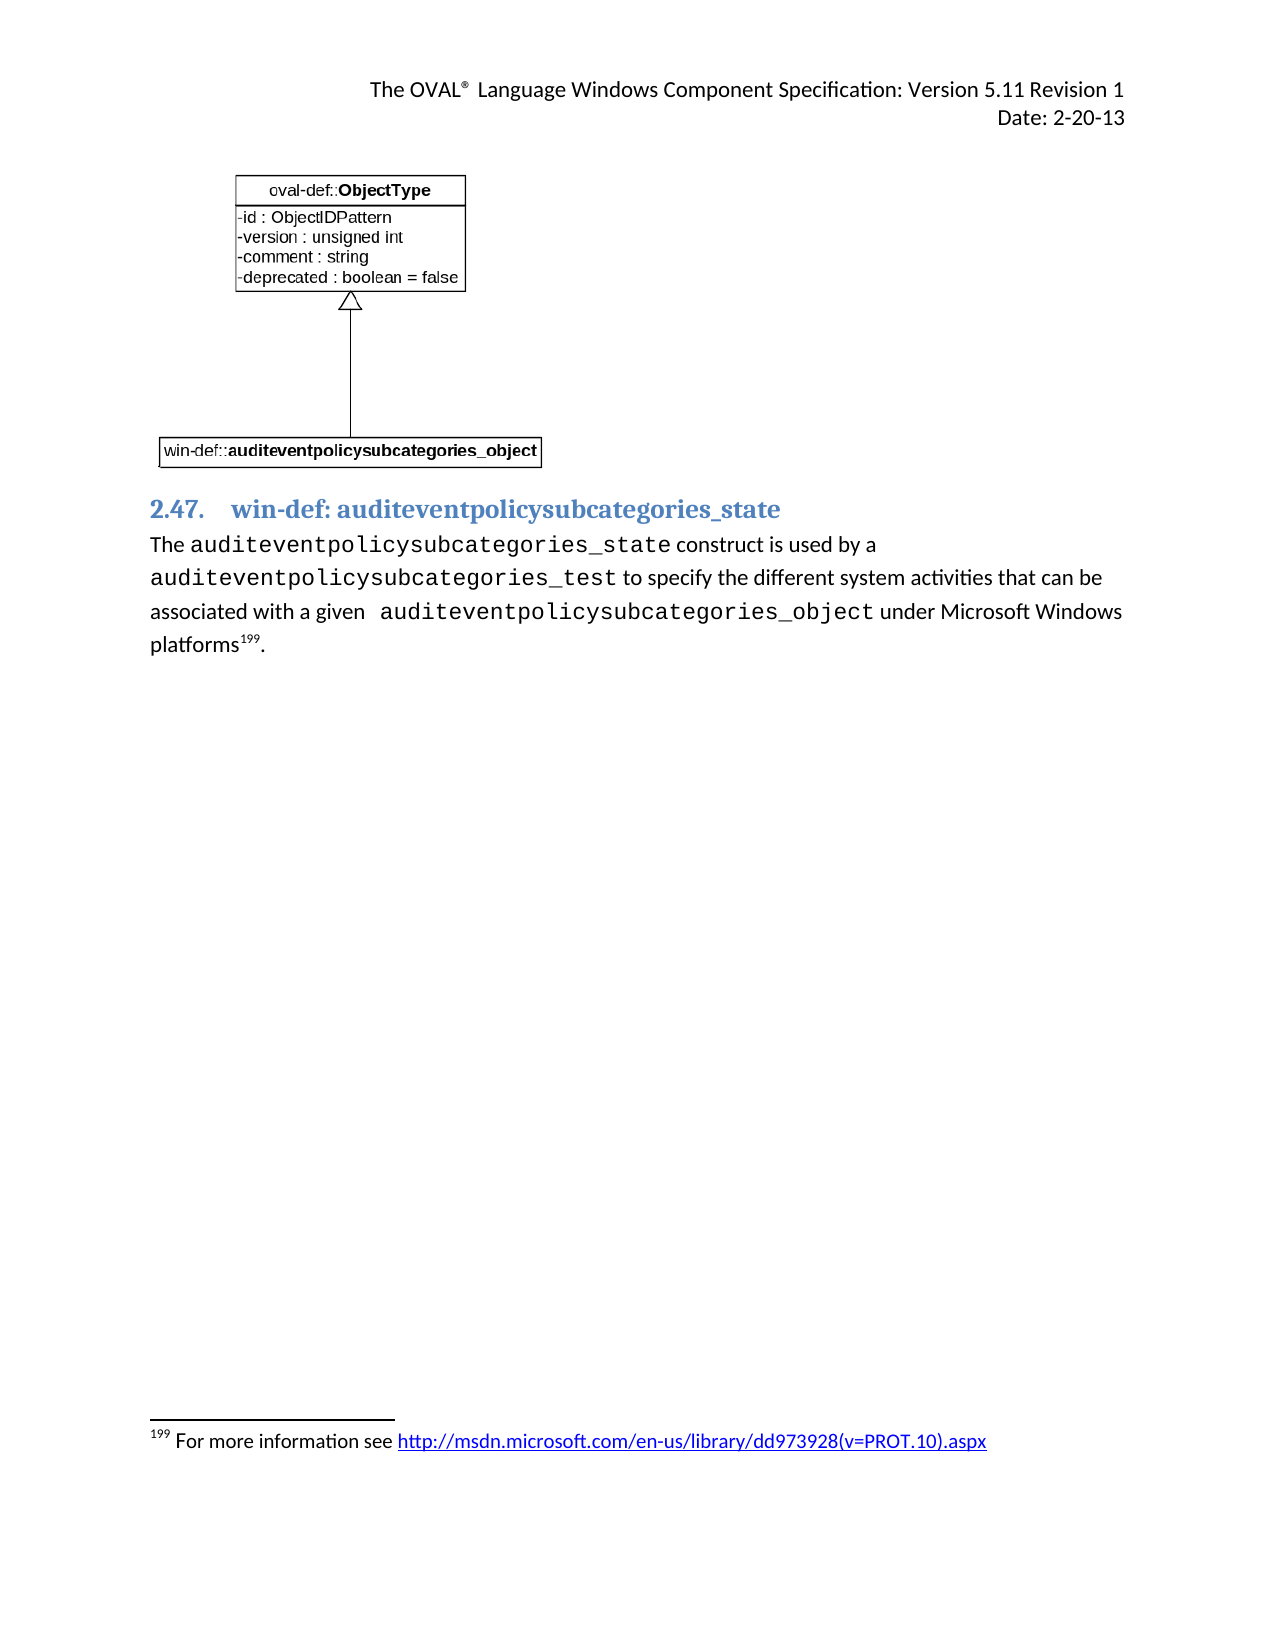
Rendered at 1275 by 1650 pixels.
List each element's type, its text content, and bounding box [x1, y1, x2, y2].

subtitle win-def: auditeventpolicysubcategories_state [150, 494, 1125, 526]
text The auditeventpolicysubcategories_state construct is used by a auditeventpolicysubcategories_test to specify the different system activities that can be associated with a given auditeventpolicysubcategories_object under Microsoft Windows platforms. [150, 530, 1125, 658]
